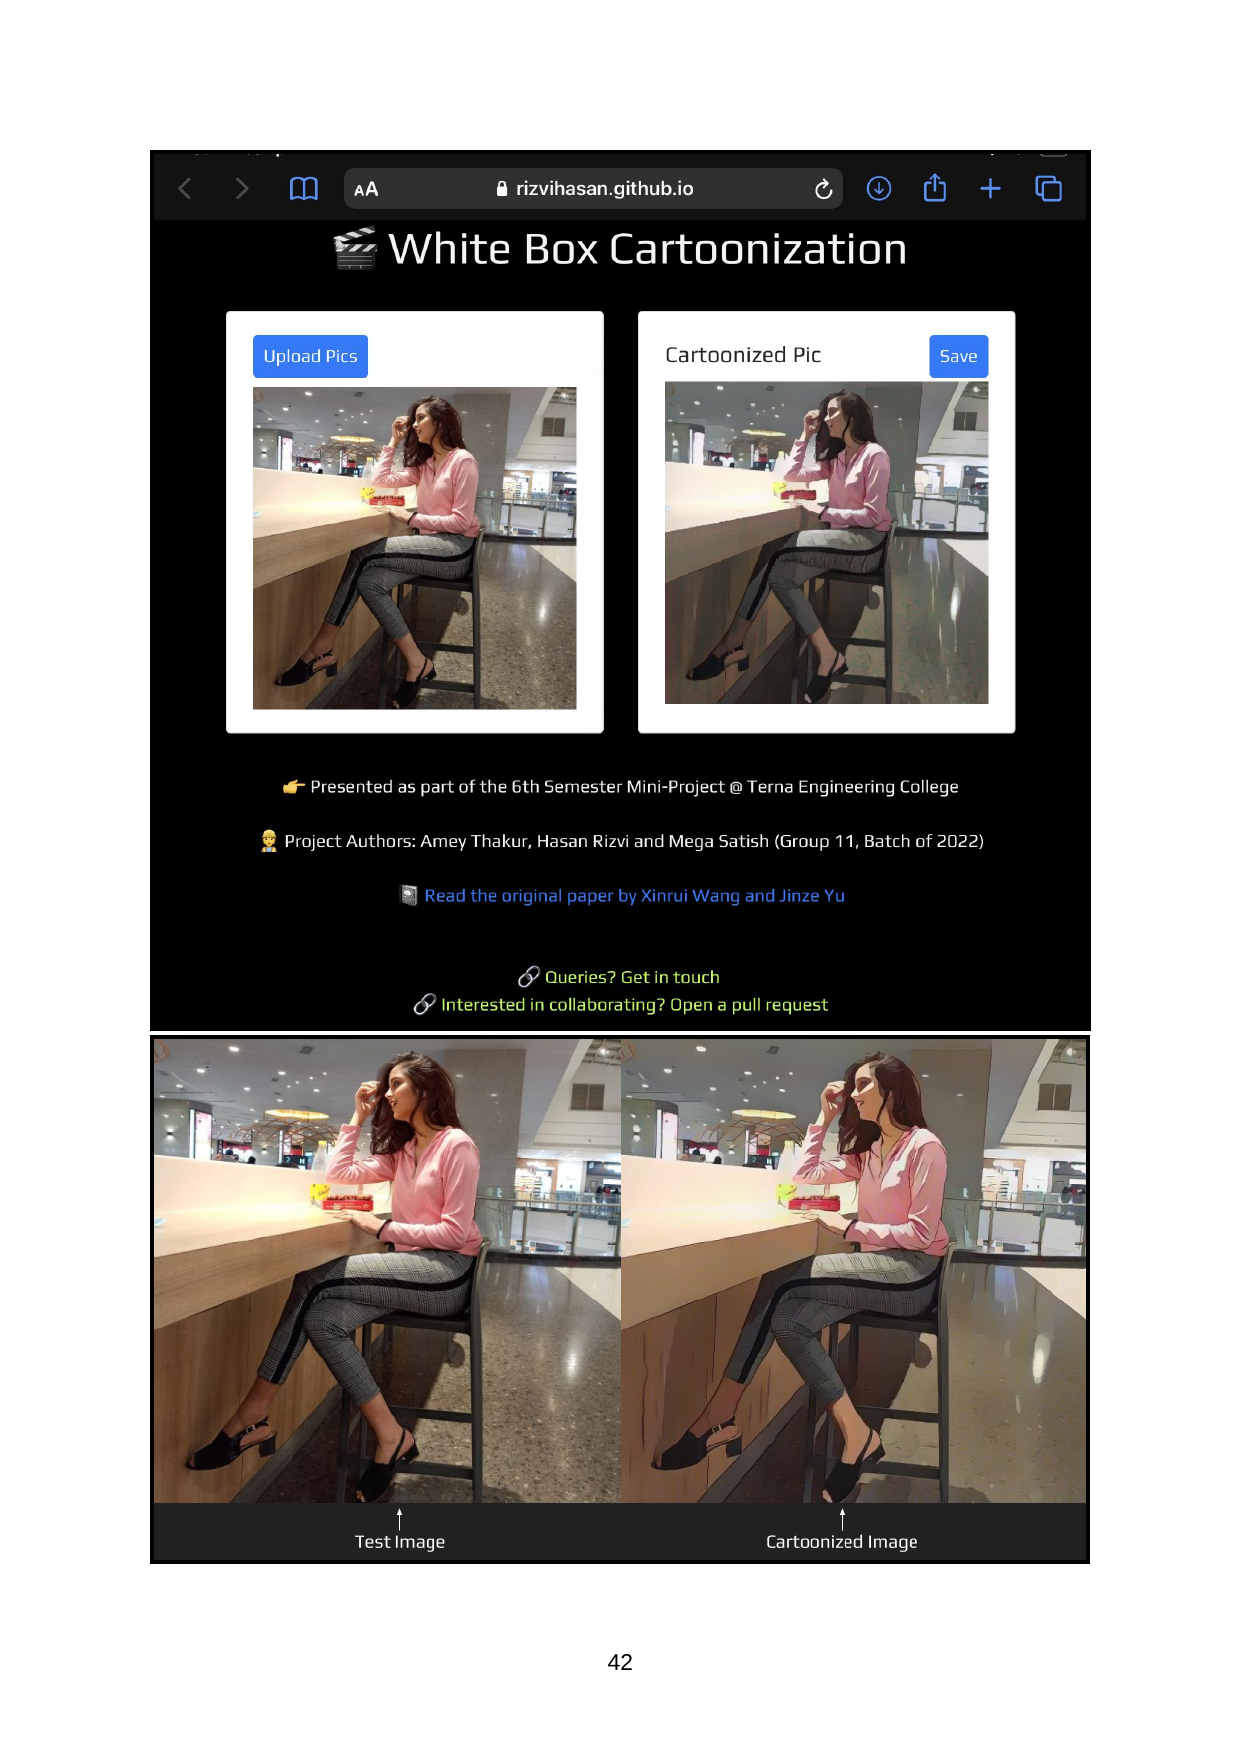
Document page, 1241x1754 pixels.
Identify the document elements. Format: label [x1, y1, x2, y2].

picture [154, 154, 1086, 1027]
picture [154, 1039, 1086, 1560]
